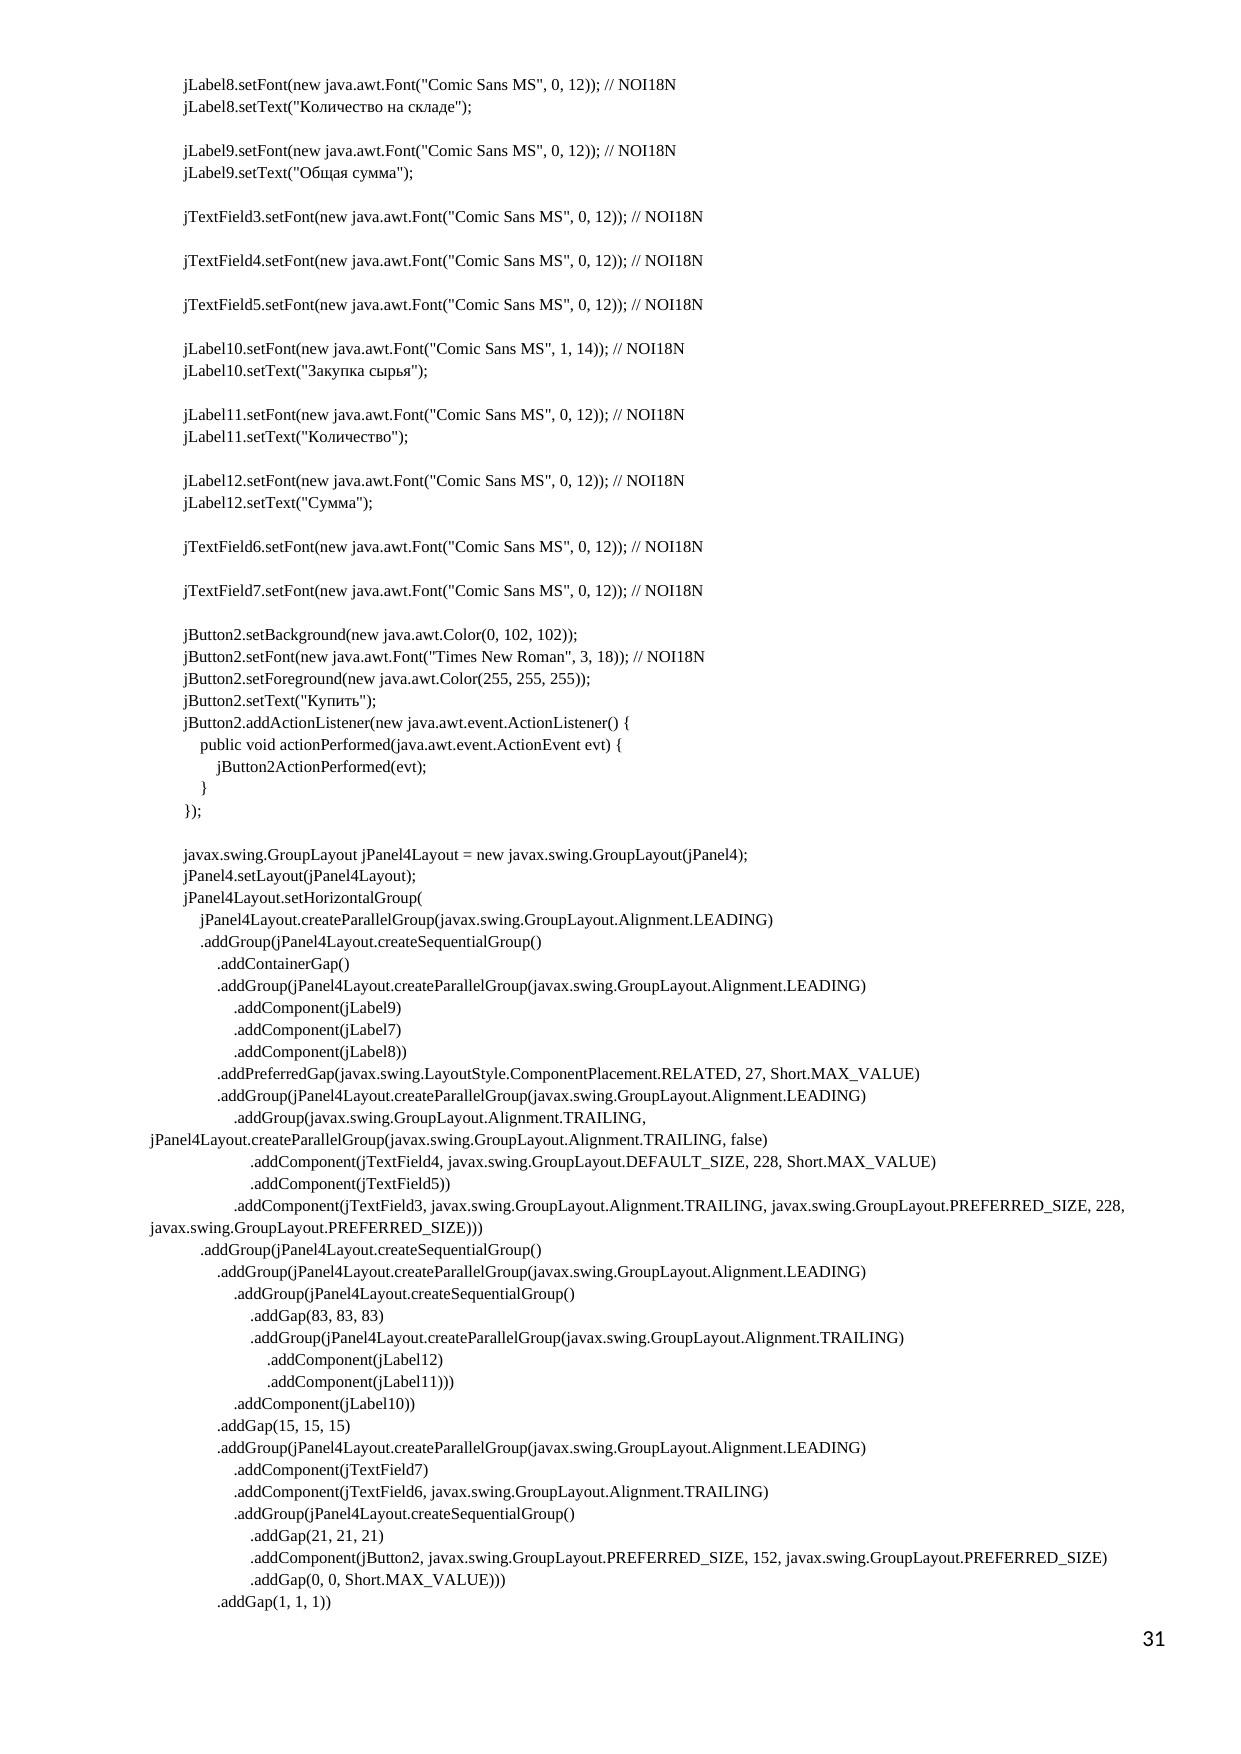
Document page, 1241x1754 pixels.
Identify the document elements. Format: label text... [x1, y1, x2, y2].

list .addComponent(jTextField4, javax.swing.GroupLayout.DEFAULT_SIZE, 228, Short.MAX_VALUE) [150, 1152, 1165, 1171]
list .addGroup(jPanel4Layout.createParallelGroup(javax.swing.GroupLayout.Alignment.LEADING) [150, 1086, 1165, 1105]
list jPanel4.setLayout(jPanel4Layout); [150, 866, 1165, 885]
list jButton2.setText("Купить"); [150, 690, 1165, 709]
list javax.swing.GroupLayout jPanel4Layout = new javax.swing.GroupLayout(jPanel4); [150, 844, 1165, 863]
list .addGap(15, 15, 15) [150, 1416, 1165, 1435]
list jTextField3.setFont(new java.awt.Font("Comic Sans MS", 0, 12)); // NOI18N [150, 207, 1165, 226]
list jButton2.setFont(new java.awt.Font("Times New Roman", 3, 18)); // NOI18N [150, 646, 1165, 666]
list .addGroup(jPanel4Layout.createParallelGroup(javax.swing.GroupLayout.Alignment.LEADING) [150, 976, 1165, 995]
list public void actionPerformed(java.awt.event.ActionEvent evt) { [150, 734, 1165, 753]
list jTextField7.setFont(new java.awt.Font("Comic Sans MS", 0, 12)); // NOI18N [150, 581, 1165, 600]
list .addGap(1, 1, 1)) [150, 1592, 1165, 1611]
list jLabel11.setText("Количество"); [150, 427, 1165, 446]
list .addGap(0, 0, Short.MAX_VALUE))) [150, 1569, 1165, 1589]
list jButton2.setForeground(new java.awt.Color(255, 255, 255)); [150, 668, 1165, 688]
list jButton2.addActionListener(new java.awt.event.ActionListener() { [150, 712, 1165, 732]
list } [150, 778, 1165, 797]
list jTextField4.setFont(new java.awt.Font("Comic Sans MS", 0, 12)); // NOI18N [150, 251, 1165, 270]
list .addComponent(jTextField5)) [150, 1174, 1165, 1193]
list .addGroup(jPanel4Layout.createParallelGroup(javax.swing.GroupLayout.Alignment.LEADING) [150, 1438, 1165, 1457]
list .addComponent(jTextField3, javax.swing.GroupLayout.Alignment.TRAILING, javax.swing.GroupLayout.PREFERRED_SIZE, 228, javax.swing.GroupLayout.PREFERRED_SIZE))) [150, 1196, 1165, 1237]
list jLabel8.setFont(new java.awt.Font("Comic Sans MS", 0, 12)); // NOI18N [150, 75, 1165, 94]
list jTextField6.setFont(new java.awt.Font("Comic Sans MS", 0, 12)); // NOI18N [150, 537, 1165, 556]
list jTextField5.setFont(new java.awt.Font("Comic Sans MS", 0, 12)); // NOI18N [150, 295, 1165, 314]
list .addGroup(jPanel4Layout.createParallelGroup(javax.swing.GroupLayout.Alignment.LEADING) [150, 1262, 1165, 1281]
list jLabel10.setFont(new java.awt.Font("Comic Sans MS", 1, 14)); // NOI18N [150, 339, 1165, 358]
list .addComponent(jLabel7) [150, 1020, 1165, 1039]
list .addGroup(jPanel4Layout.createSequentialGroup() [150, 1504, 1165, 1523]
list jLabel9.setText("Общая сумма"); [150, 163, 1165, 182]
list .addGap(21, 21, 21) [150, 1526, 1165, 1545]
list jLabel9.setFont(new java.awt.Font("Comic Sans MS", 0, 12)); // NOI18N [150, 141, 1165, 160]
list jPanel4Layout.createParallelGroup(javax.swing.GroupLayout.Alignment.LEADING) [150, 910, 1165, 929]
list .addGroup(javax.swing.GroupLayout.Alignment.TRAILING, jPanel4Layout.createParallelGroup(javax.swing.GroupLayout.Alignment.TRAILING, false) [150, 1108, 1165, 1149]
list .addGap(83, 83, 83) [150, 1306, 1165, 1325]
list jLabel12.setFont(new java.awt.Font("Comic Sans MS", 0, 12)); // NOI18N [150, 471, 1165, 490]
list jLabel11.setFont(new java.awt.Font("Comic Sans MS", 0, 12)); // NOI18N [150, 405, 1165, 424]
list .addGroup(jPanel4Layout.createSequentialGroup() [150, 1240, 1165, 1259]
list .addComponent(jLabel10)) [150, 1394, 1165, 1413]
list .addGroup(jPanel4Layout.createSequentialGroup() [150, 932, 1165, 951]
list .addComponent(jLabel8)) [150, 1042, 1165, 1061]
list }); [150, 800, 1165, 819]
list jLabel12.setText("Сумма"); [150, 493, 1165, 512]
list jButton2ActionPerformed(evt); [150, 756, 1165, 776]
list .addGroup(jPanel4Layout.createSequentialGroup() [150, 1284, 1165, 1303]
list jLabel10.setText("Закупка сырья"); [150, 361, 1165, 380]
list .addComponent(jTextField6, javax.swing.GroupLayout.Alignment.TRAILING) [150, 1482, 1165, 1501]
list .addComponent(jLabel11))) [150, 1372, 1165, 1391]
list .addPreferredGap(javax.swing.LayoutStyle.ComponentPlacement.RELATED, 27, Short.MAX_VALUE) [150, 1064, 1165, 1083]
list jButton2.setBackground(new java.awt.Color(0, 102, 102)); [150, 624, 1165, 644]
list jLabel8.setText("Количество на складе"); [150, 97, 1165, 116]
list .addGroup(jPanel4Layout.createParallelGroup(javax.swing.GroupLayout.Alignment.TRAILING) [150, 1328, 1165, 1347]
list .addContainerGap() [150, 954, 1165, 973]
list jPanel4Layout.setHorizontalGroup( [150, 888, 1165, 907]
list .addComponent(jButton2, javax.swing.GroupLayout.PREFERRED_SIZE, 152, javax.swing.GroupLayout.PREFERRED_SIZE) [150, 1548, 1165, 1567]
list .addComponent(jLabel9) [150, 998, 1165, 1017]
list .addComponent(jTextField7) [150, 1460, 1165, 1479]
list .addComponent(jLabel12) [150, 1350, 1165, 1369]
